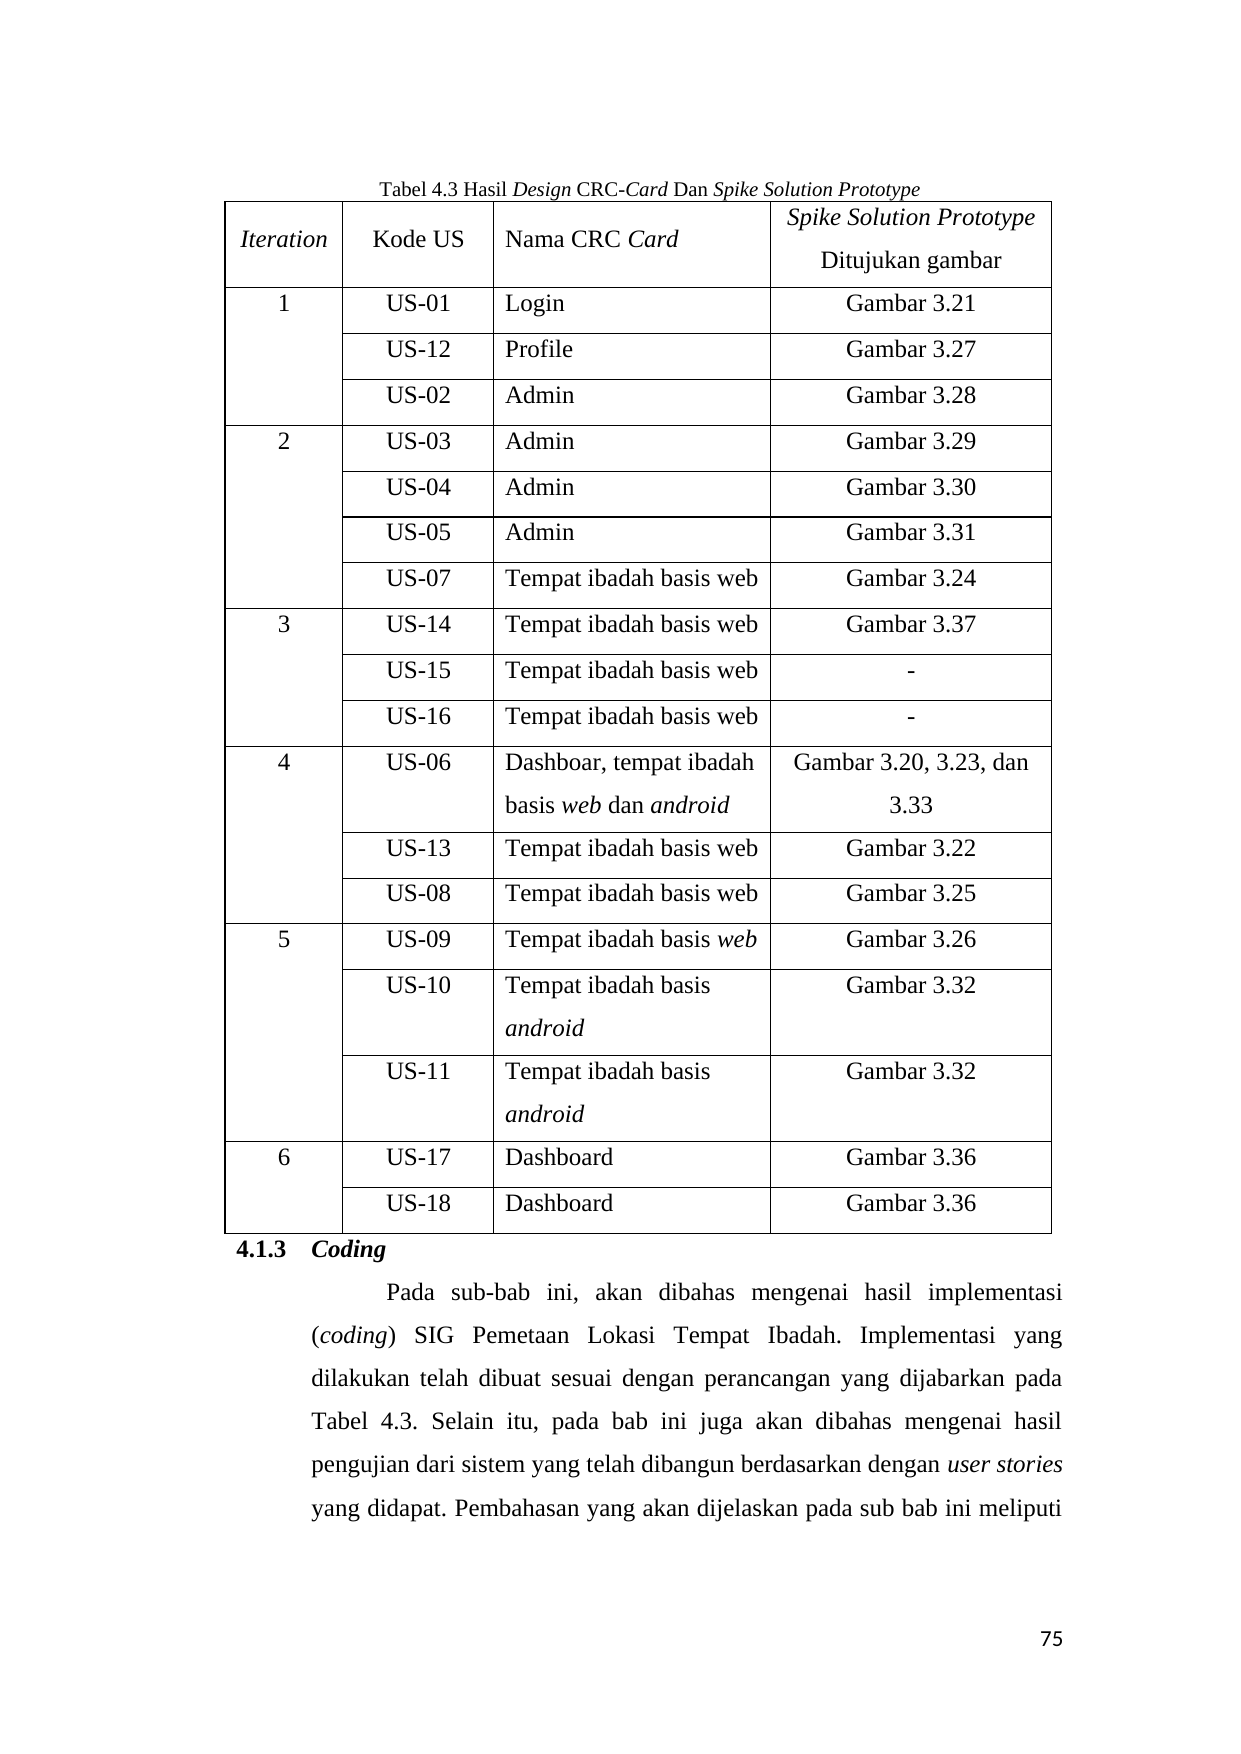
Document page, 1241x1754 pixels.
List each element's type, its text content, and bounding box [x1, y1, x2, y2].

table_cell Tempat ibadah basis android [494, 970, 770, 1055]
table_cell 5 [226, 924, 342, 1141]
table_cell US-09 [343, 924, 493, 969]
table_cell US-16 [343, 701, 493, 746]
table_cell 2 [226, 426, 342, 608]
table_cell Gambar 3.24 [771, 563, 1051, 608]
table_cell US-14 [343, 609, 493, 654]
table_cell Gambar 3.36 [771, 1188, 1051, 1233]
table_cell Tempat ibadah basis web [494, 655, 770, 700]
table_cell Profile [494, 334, 770, 379]
table_cell Gambar 3.31 [771, 518, 1051, 562]
table_cell Admin [494, 518, 770, 562]
table_cell US-06 [343, 747, 493, 832]
table_cell Tempat ibadah basis web [494, 563, 770, 608]
table_cell - [771, 701, 1051, 746]
table_cell Gambar 3.21 [771, 288, 1051, 333]
table_cell Dashboard [494, 1142, 770, 1187]
table_cell Gambar 3.30 [771, 472, 1051, 516]
table_cell Gambar 3.32 [771, 970, 1051, 1055]
table_cell Login [494, 288, 770, 333]
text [311, 1277, 1063, 1521]
table_cell US-11 [343, 1056, 493, 1141]
table_cell Gambar 3.32 [771, 1056, 1051, 1141]
table_cell Admin [494, 472, 770, 516]
table_cell Tempat ibadah basis web [494, 833, 770, 877]
table_header Iteration [226, 202, 342, 287]
table_cell US-13 [343, 833, 493, 877]
table_cell US-10 [343, 970, 493, 1055]
table_cell Admin [494, 426, 770, 471]
table_cell Gambar 3.22 [771, 833, 1051, 877]
table_header Spike Solution Prototype Ditujukan gambar [771, 202, 1051, 287]
table_cell US-03 [343, 426, 493, 471]
table_header Nama CRC Card [494, 202, 770, 287]
table_cell Tempat ibadah basis web [494, 609, 770, 654]
table_cell US-01 [343, 288, 493, 333]
table_cell Gambar 3.36 [771, 1142, 1051, 1187]
table_cell Tempat ibadah basis web [494, 924, 770, 969]
table_cell US-07 [343, 563, 493, 608]
table_cell Tempat ibadah basis android [494, 1056, 770, 1141]
table_cell Gambar 3.37 [771, 609, 1051, 654]
table_cell Gambar 3.27 [771, 334, 1051, 379]
table_cell 6 [226, 1142, 342, 1233]
table_cell Dashboard [494, 1188, 770, 1233]
table_cell US-15 [343, 655, 493, 700]
table_cell US-17 [343, 1142, 493, 1187]
table_cell Gambar 3.20, 3.23, dan 3.33 [771, 747, 1051, 832]
table_cell US-02 [343, 380, 493, 425]
table_cell - [771, 655, 1051, 700]
table_cell Admin [494, 380, 770, 425]
list Coding [236, 1234, 1063, 1263]
table_cell Gambar 3.29 [771, 426, 1051, 471]
table_header Kode US [343, 202, 493, 287]
table_cell US-04 [343, 472, 493, 516]
table_cell US-08 [343, 879, 493, 923]
table_cell Gambar 3.28 [771, 380, 1051, 425]
table_cell 3 [226, 609, 342, 746]
table_cell US-18 [343, 1188, 493, 1233]
table_cell US-12 [343, 334, 493, 379]
table_cell Dashboar, tempat ibadah basis web dan android [494, 747, 770, 832]
table_cell 1 [226, 288, 342, 425]
table_cell US-05 [343, 518, 493, 562]
table_cell Gambar 3.25 [771, 879, 1051, 923]
table_cell Tempat ibadah basis web [494, 879, 770, 923]
text Tabel 4.3 Hasil Design CRC-Card Dan Spike Solution Prototype [236, 177, 1063, 201]
table_cell Gambar 3.26 [771, 924, 1051, 969]
table_cell 4 [226, 747, 342, 923]
table_cell Tempat ibadah basis web [494, 701, 770, 746]
